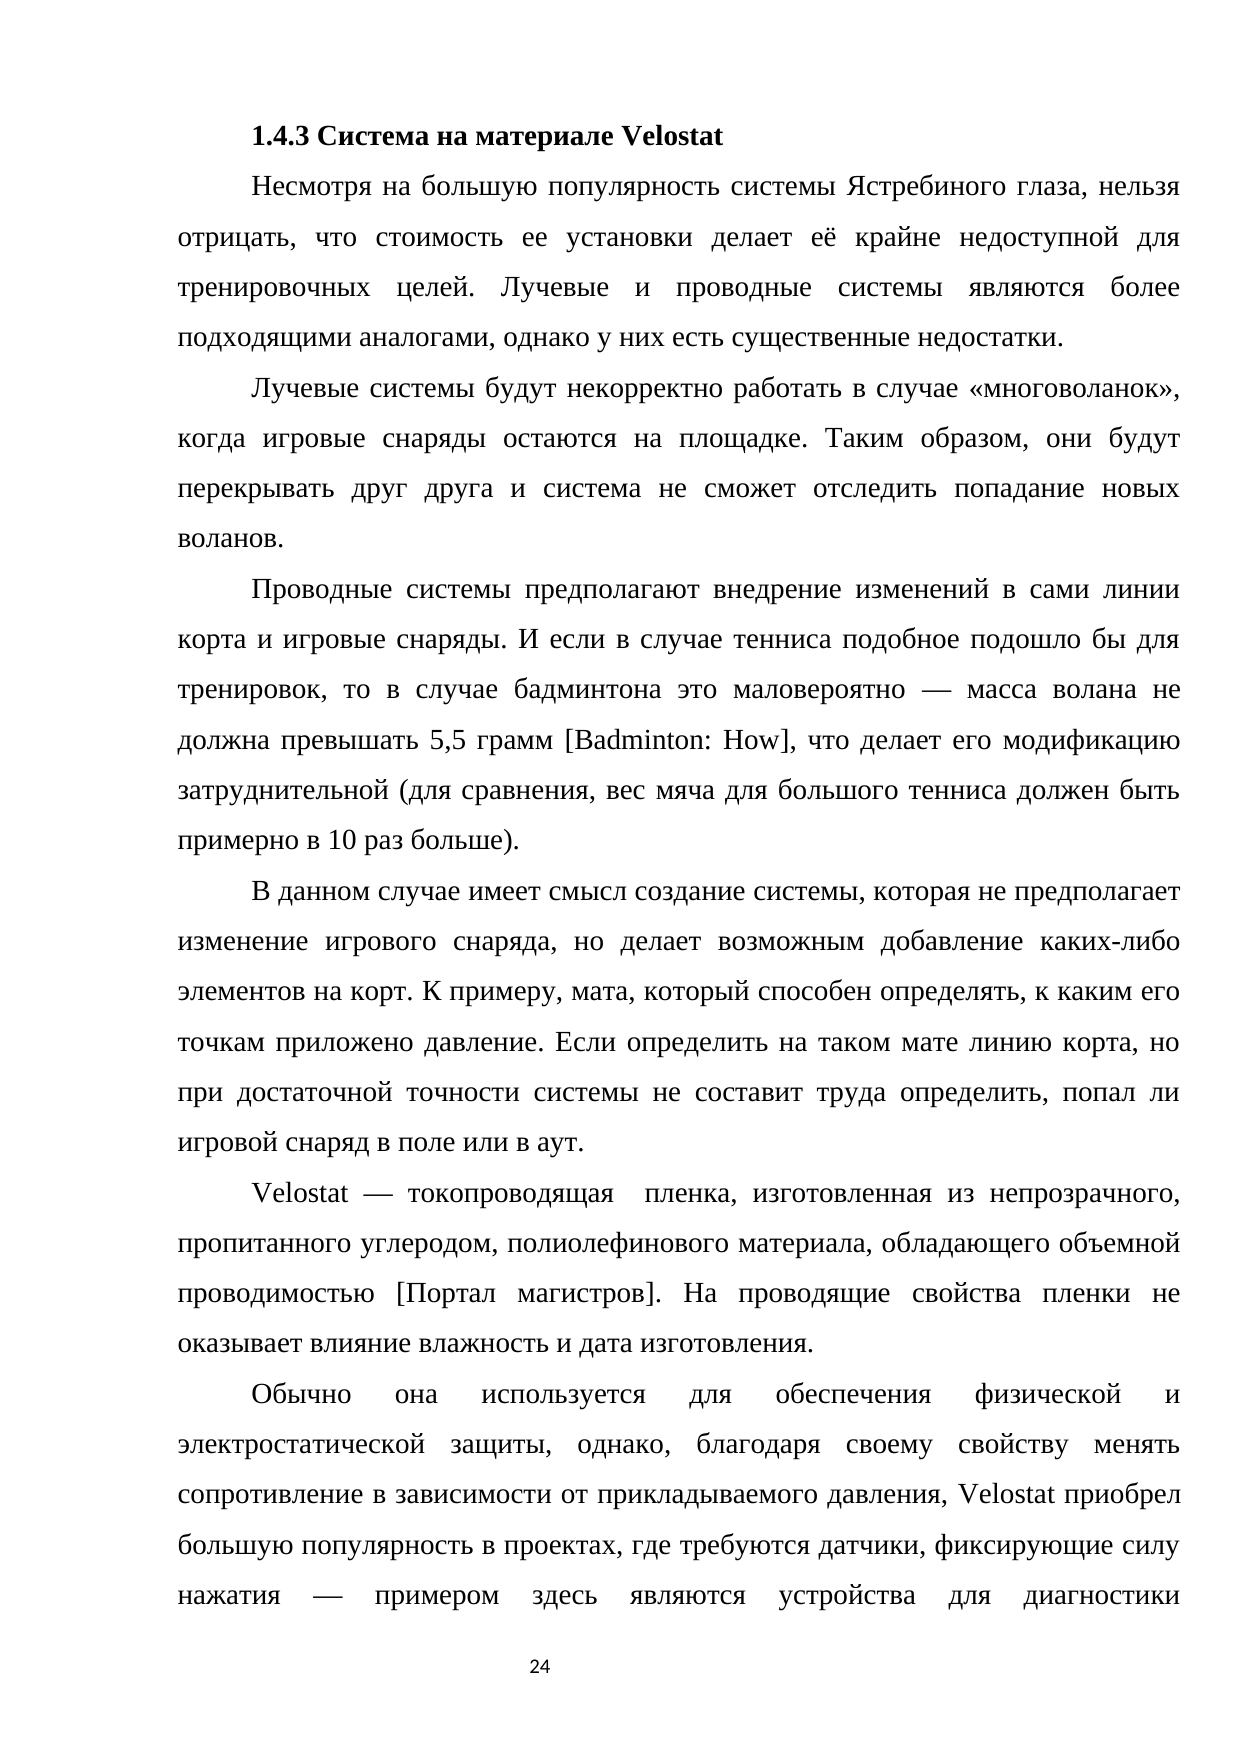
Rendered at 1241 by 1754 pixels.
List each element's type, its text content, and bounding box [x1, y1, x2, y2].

text Velostat — токопроводящая пленка, изготовленная из непрозрачного, пропитанного углеродом, полиолефинового материала, обладающего объемной проводимостью [Портал магистров]. На проводящие свойства пленки не оказывает влияние влажность и дата изготовления. [177, 1175, 1181, 1359]
text Проводные системы предполагают внедрение изменений в сами линии корта и игровые снаряды. И если в случае тенниса подобное подошло бы для тренировок, то в случае бадминтона это маловероятно — масса волана не должна превышать 5,5 грамм [Badminton: How], что делает его модификацию затруднительной (для сравнения, вес мяча для большого тенниса должен быть примерно в 10 раз больше). [177, 571, 1181, 856]
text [177, 1376, 1181, 1611]
text В данном случае имеет смысл создание системы, которая не предполагает изменение игрового снаряда, но делает возможным добавление каких-либо элементов на корт. К примеру, мата, который способен определять, к каким его точкам приложено давление. Если определить на таком мате линию корта, но при достаточной точности системы не составит труда определить, попал ли игровой снаряд в поле или в аут. [177, 873, 1181, 1158]
text Несмотря на большую популярность системы Ястребиного глаза, нельзя отрицать, что стоимость ее установки делает её крайне недоступной для тренировочных целей. Лучевые и проводные системы являются более подходящими аналогами, однако у них есть существенные недостатки. [177, 168, 1181, 353]
text Лучевые системы будут некорректно работать в случае «многоволанок», когда игровые снаряды остаются на площадке. Таким образом, они будут перекрывать друг друга и система не сможет отследить попадание новых воланов. [177, 370, 1181, 554]
text 1.4.3 Система на материале Velostat [177, 118, 1181, 152]
